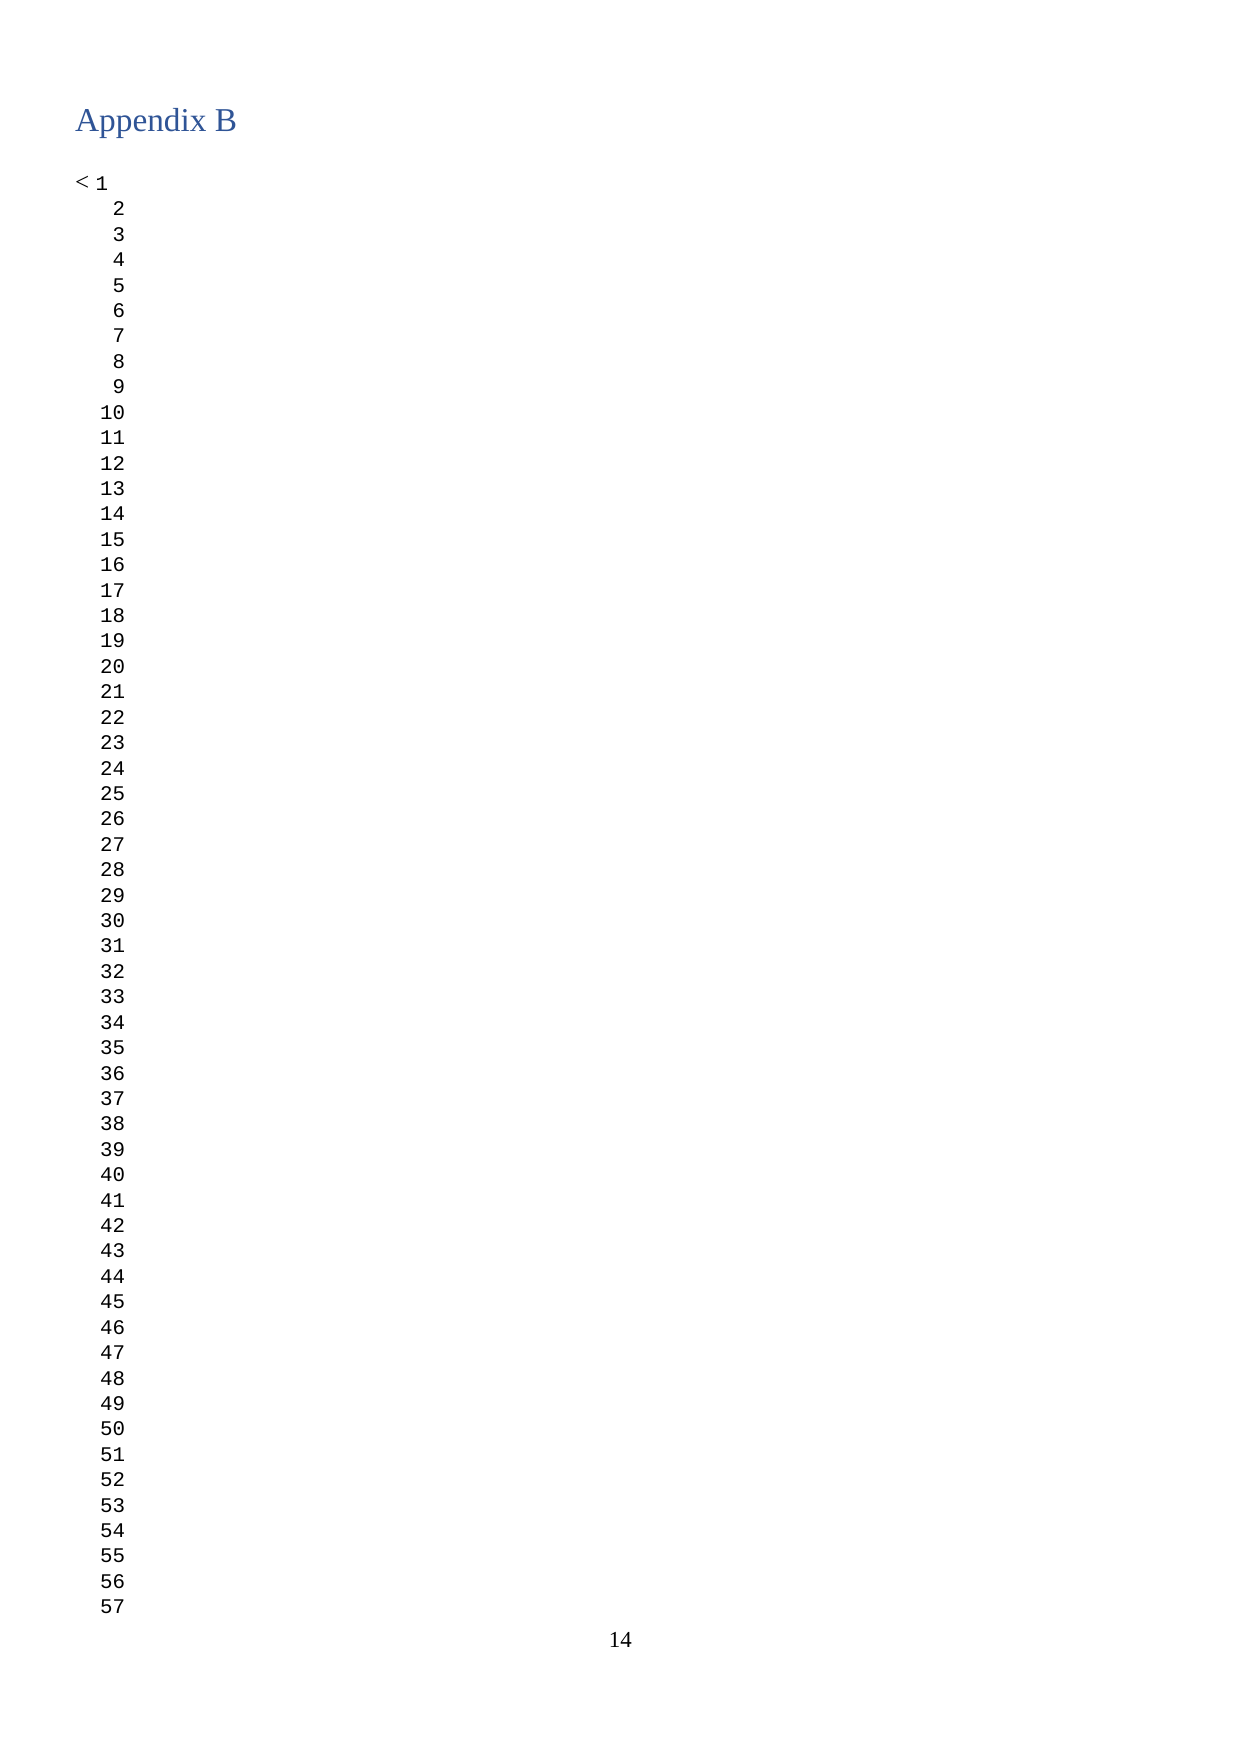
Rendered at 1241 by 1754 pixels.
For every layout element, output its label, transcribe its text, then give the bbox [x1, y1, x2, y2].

text 24 [75, 756, 1165, 781]
text 7 [75, 324, 1165, 349]
text 54 [75, 1518, 1165, 1544]
text 22 [75, 705, 1165, 730]
text 52 [75, 1467, 1165, 1493]
text 12 [75, 451, 1165, 476]
text 6 [75, 298, 1165, 324]
text 30 [75, 908, 1165, 934]
text 57 [75, 1594, 1165, 1620]
text 27 [75, 832, 1165, 857]
subtitle Appendix B [75, 100, 1165, 138]
text 21 [75, 679, 1165, 705]
text 33 [75, 984, 1165, 1010]
text 38 [75, 1112, 1165, 1137]
text 35 [75, 1035, 1165, 1061]
text 4 [75, 247, 1165, 273]
text 46 [75, 1315, 1165, 1340]
text 36 [75, 1061, 1165, 1086]
text 17 [75, 578, 1165, 603]
text 51 [75, 1442, 1165, 1467]
text 48 [75, 1366, 1165, 1391]
text 11 [75, 425, 1165, 451]
text 49 [75, 1391, 1165, 1417]
text 50 [75, 1417, 1165, 1442]
text 31 [75, 934, 1165, 959]
text 20 [75, 654, 1165, 679]
text 14 [75, 502, 1165, 527]
text 42 [75, 1213, 1165, 1239]
text 10 [75, 400, 1165, 425]
text < 1 [75, 167, 1165, 197]
text 18 [75, 603, 1165, 629]
text 47 [75, 1340, 1165, 1366]
text 40 [75, 1162, 1165, 1188]
text 16 [75, 552, 1165, 578]
text 44 [75, 1264, 1165, 1289]
text 13 [75, 476, 1165, 502]
text 45 [75, 1289, 1165, 1315]
text 55 [75, 1544, 1165, 1569]
text 34 [75, 1010, 1165, 1035]
text 41 [75, 1188, 1165, 1213]
text 28 [75, 857, 1165, 883]
text 3 [75, 222, 1165, 247]
text 26 [75, 807, 1165, 832]
text 15 [75, 527, 1165, 552]
text 8 [75, 349, 1165, 374]
text 25 [75, 781, 1165, 807]
text 19 [75, 629, 1165, 654]
text 9 [75, 374, 1165, 400]
text 39 [75, 1137, 1165, 1162]
text 32 [75, 959, 1165, 984]
text 2 [75, 197, 1165, 222]
text 29 [75, 883, 1165, 908]
text 23 [75, 730, 1165, 756]
text 37 [75, 1086, 1165, 1112]
text 56 [75, 1569, 1165, 1594]
text 5 [75, 273, 1165, 298]
text 43 [75, 1239, 1165, 1264]
text 53 [75, 1493, 1165, 1518]
